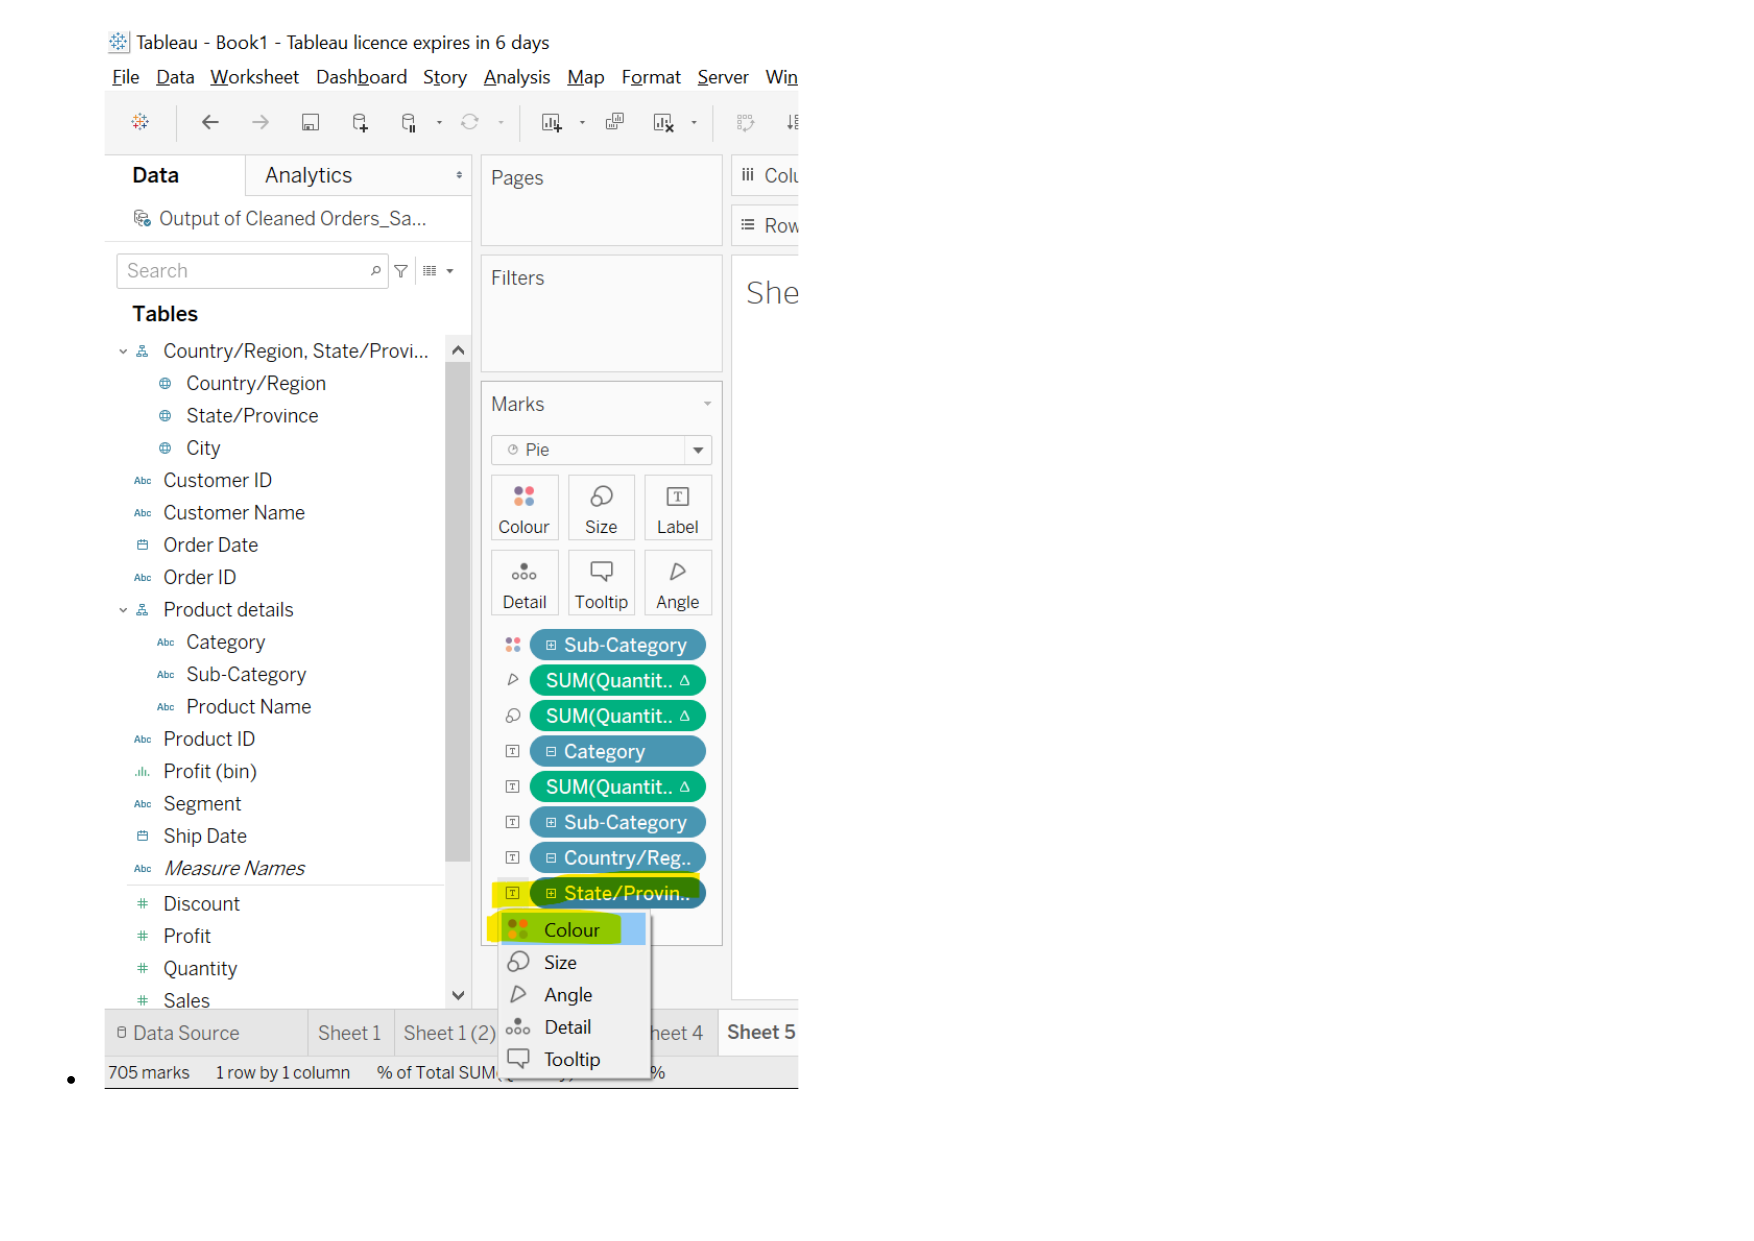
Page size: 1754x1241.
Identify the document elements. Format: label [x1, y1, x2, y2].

picture [104, 24, 799, 1089]
